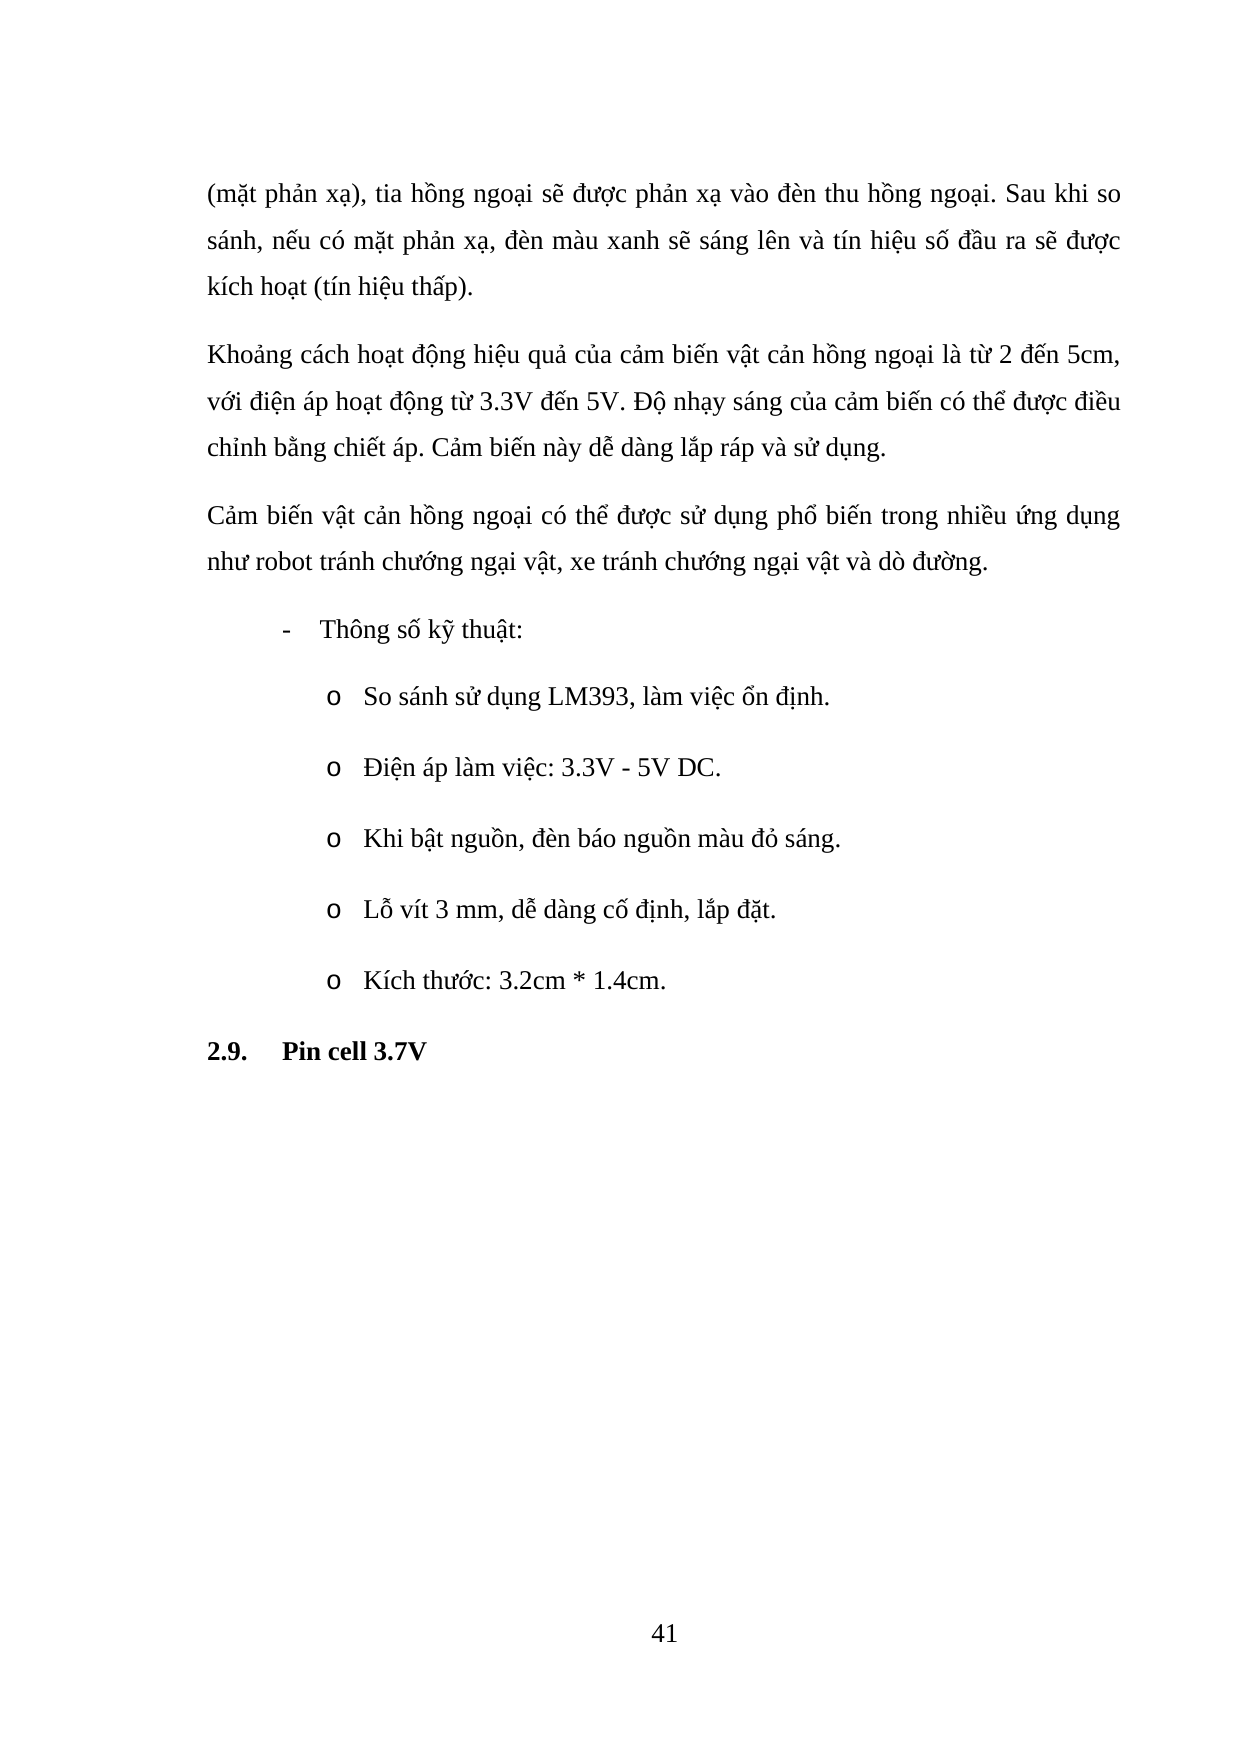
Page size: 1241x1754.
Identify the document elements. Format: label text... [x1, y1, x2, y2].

list Thông số kỹ thuật: [282, 613, 1122, 644]
text 2.9. Pin cell 3.7V [207, 1035, 1122, 1066]
list Kích thước: 3.2cm * 1.4cm. [326, 964, 1122, 998]
list Lỗ vít 3 mm, dễ dàng cố định, lắp đặt. [326, 893, 1122, 927]
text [207, 177, 1122, 302]
list So sánh sử dụng LM393, làm việc ổn định. [326, 681, 1122, 714]
list Điện áp làm việc: 3.3V - 5V DC. [326, 751, 1122, 785]
text Cảm biến vật cản hồng ngoại có thể được sử dụng phổ biến trong nhiều ứng dụng như robot tránh chướng ngại vật, xe tránh chướng ngại vật và dò đường. [207, 499, 1122, 577]
text Khoảng cách hoạt động hiệu quả của cảm biến vật cản hồng ngoại là từ 2 đến 5cm, với điện áp hoạt động từ 3.3V đến 5V. Độ nhạy sáng của cảm biến có thể được điều chỉnh bằng chiết áp. Cảm biến này dễ dàng lắp ráp và sử dụng. [207, 338, 1122, 462]
list Khi bật nguồn, đèn báo nguồn màu đỏ sáng. [326, 822, 1122, 856]
